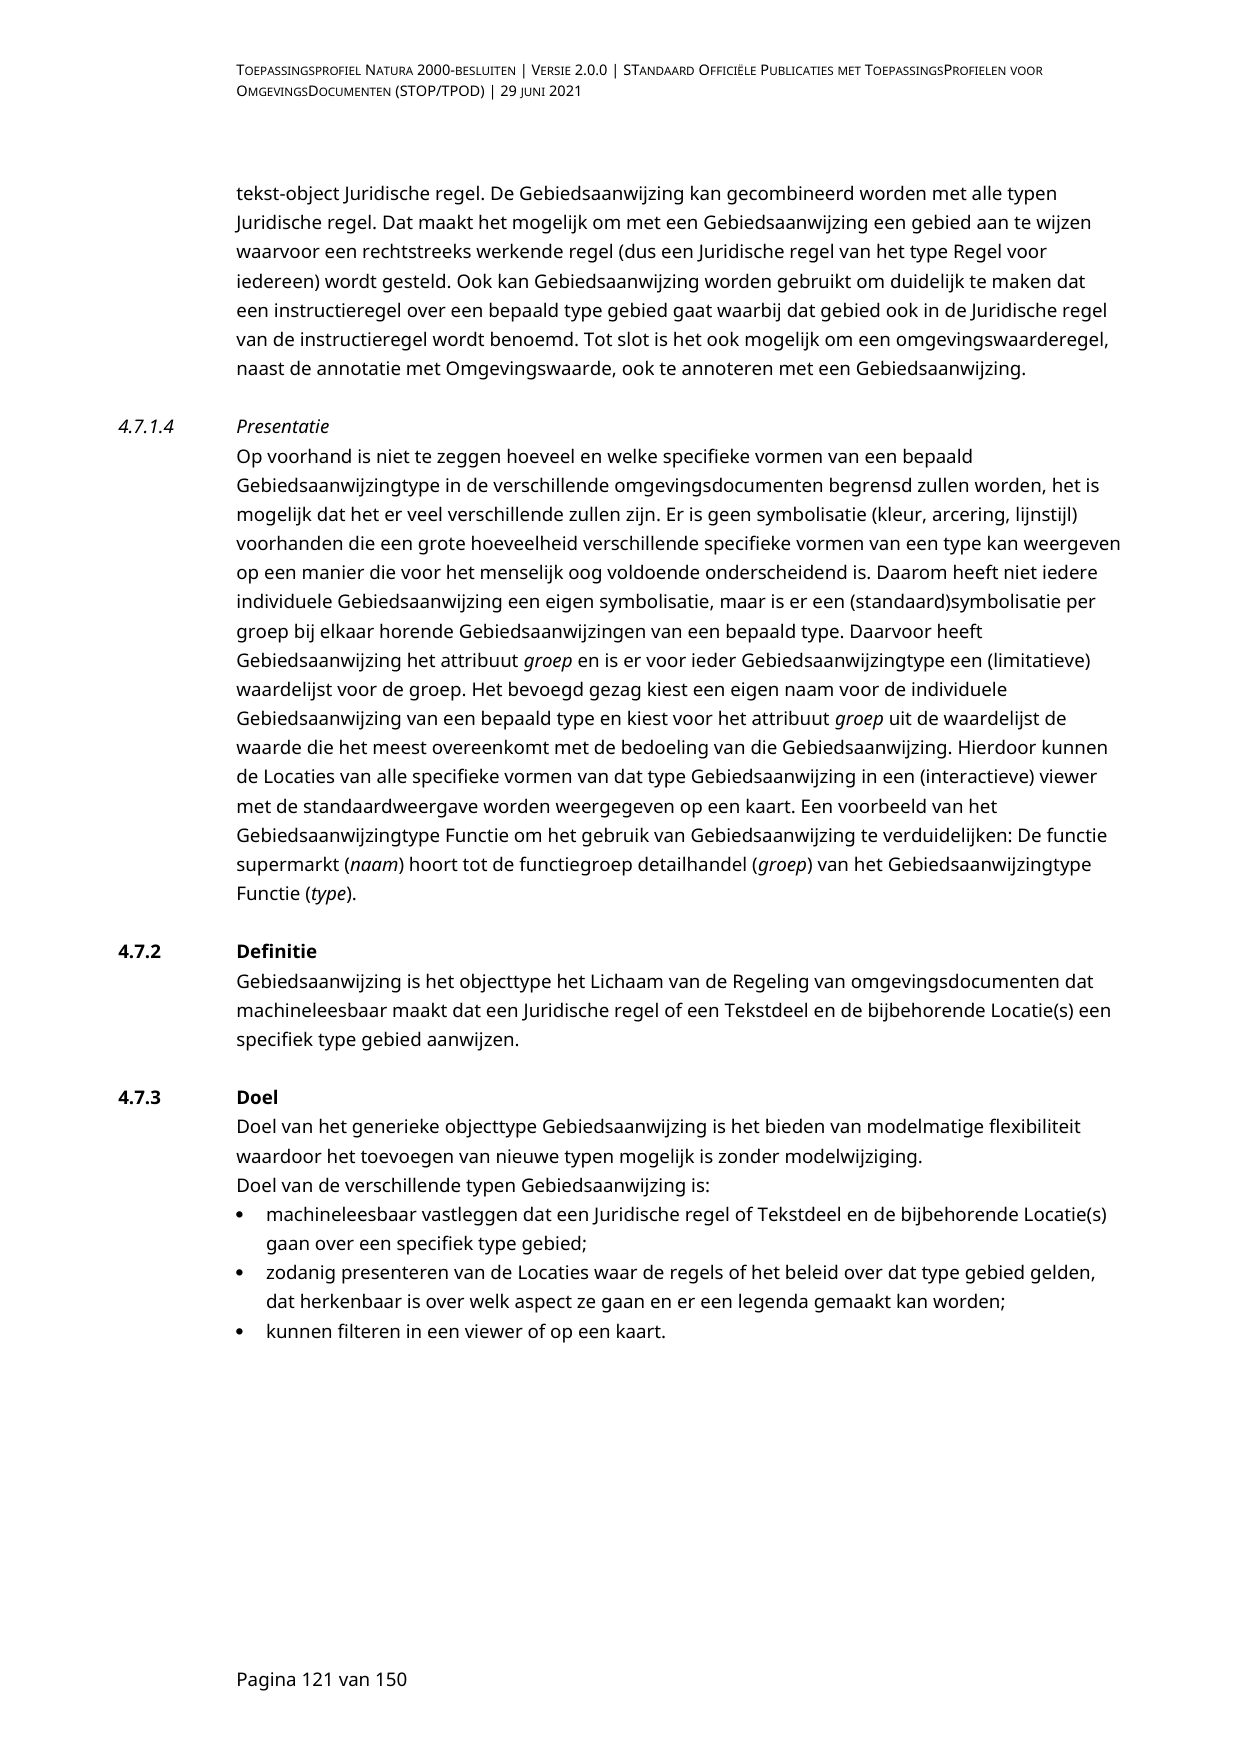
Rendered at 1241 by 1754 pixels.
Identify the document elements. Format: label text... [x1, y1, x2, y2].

text zodanig presenteren van de Locaties waar de regels of het beleid over dat type gebied gelden, dat herkenbaar is over welk aspect ze gaan en er een legenda gemaakt kan worden; [236, 1256, 1122, 1315]
text Gebiedsaanwijzing is het objecttype het Lichaam van de Regeling van omgevingsdocumenten dat machineleesbaar maakt dat een Juridische regel of een Tekstdeel en de bijbehorende Locatie(s) een specifiek type gebied aanwijzen. [236, 965, 1122, 1052]
subtitle Presentatie [118, 411, 1122, 440]
text Op voorhand is niet te zeggen hoeveel en welke specifieke vormen van een bepaald Gebiedsaanwijzingtype in de verschillende omgevingsdocumenten begrensd zullen worden, het is mogelijk dat het er veel verschillende zullen zijn. Er is geen symbolisatie (kleur, arcering, lijnstijl) voorhanden die een grote hoeveelheid verschillende specifieke vormen van een type kan weergeven op een manier die voor het menselijk oog voldoende onderscheidend is. Daarom heeft niet iedere individuele Gebiedsaanwijzing een eigen symbolisatie, maar is er een (standaard)symbolisatie per groep bij elkaar horende Gebiedsaanwijzingen van een bepaald type. Daarvoor heeft Gebiedsaanwijzing het attribuut groep en is er voor ieder Gebiedsaanwijzingtype een (limitatieve) waardelijst voor de groep. Het bevoegd gezag kiest een eigen naam voor de individuele Gebiedsaanwijzing van een bepaald type en kiest voor het attribuut groep uit de waardelijst de waarde die het meest overeenkomt met de bedoeling van die Gebiedsaanwijzing. Hierdoor kunnen de Locaties van alle specifieke vormen van dat type Gebiedsaanwijzing in een (interactieve) viewer met de standaardweergave worden weergegeven op een kaart. Een voorbeeld van het Gebiedsaanwijzingtype Functie om het gebruik van Gebiedsaanwijzing te verduidelijken: De functie supermarkt (naam) hoort tot de functiegroep detailhandel (groep) van het Gebiedsaanwijzingtype Functie (type). [236, 440, 1122, 906]
text machineleesbaar vastleggen dat een Juridische regel of Tekstdeel en de bijbehorende Locatie(s) gaan over een specifiek type gebied; [236, 1198, 1122, 1256]
subtitle Definitie [118, 936, 1122, 965]
subtitle Doel [118, 1081, 1122, 1111]
text kunnen filteren in een viewer of op een kaart. [236, 1315, 1122, 1344]
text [236, 177, 1122, 381]
text Doel van de verschillende typen Gebiedsaanwijzing is: [236, 1169, 1122, 1198]
text Doel van het generieke objecttype Gebiedsaanwijzing is het bieden van modelmatige flexibiliteit waardoor het toevoegen van nieuwe typen mogelijk is zonder modelwijziging. [236, 1111, 1122, 1169]
